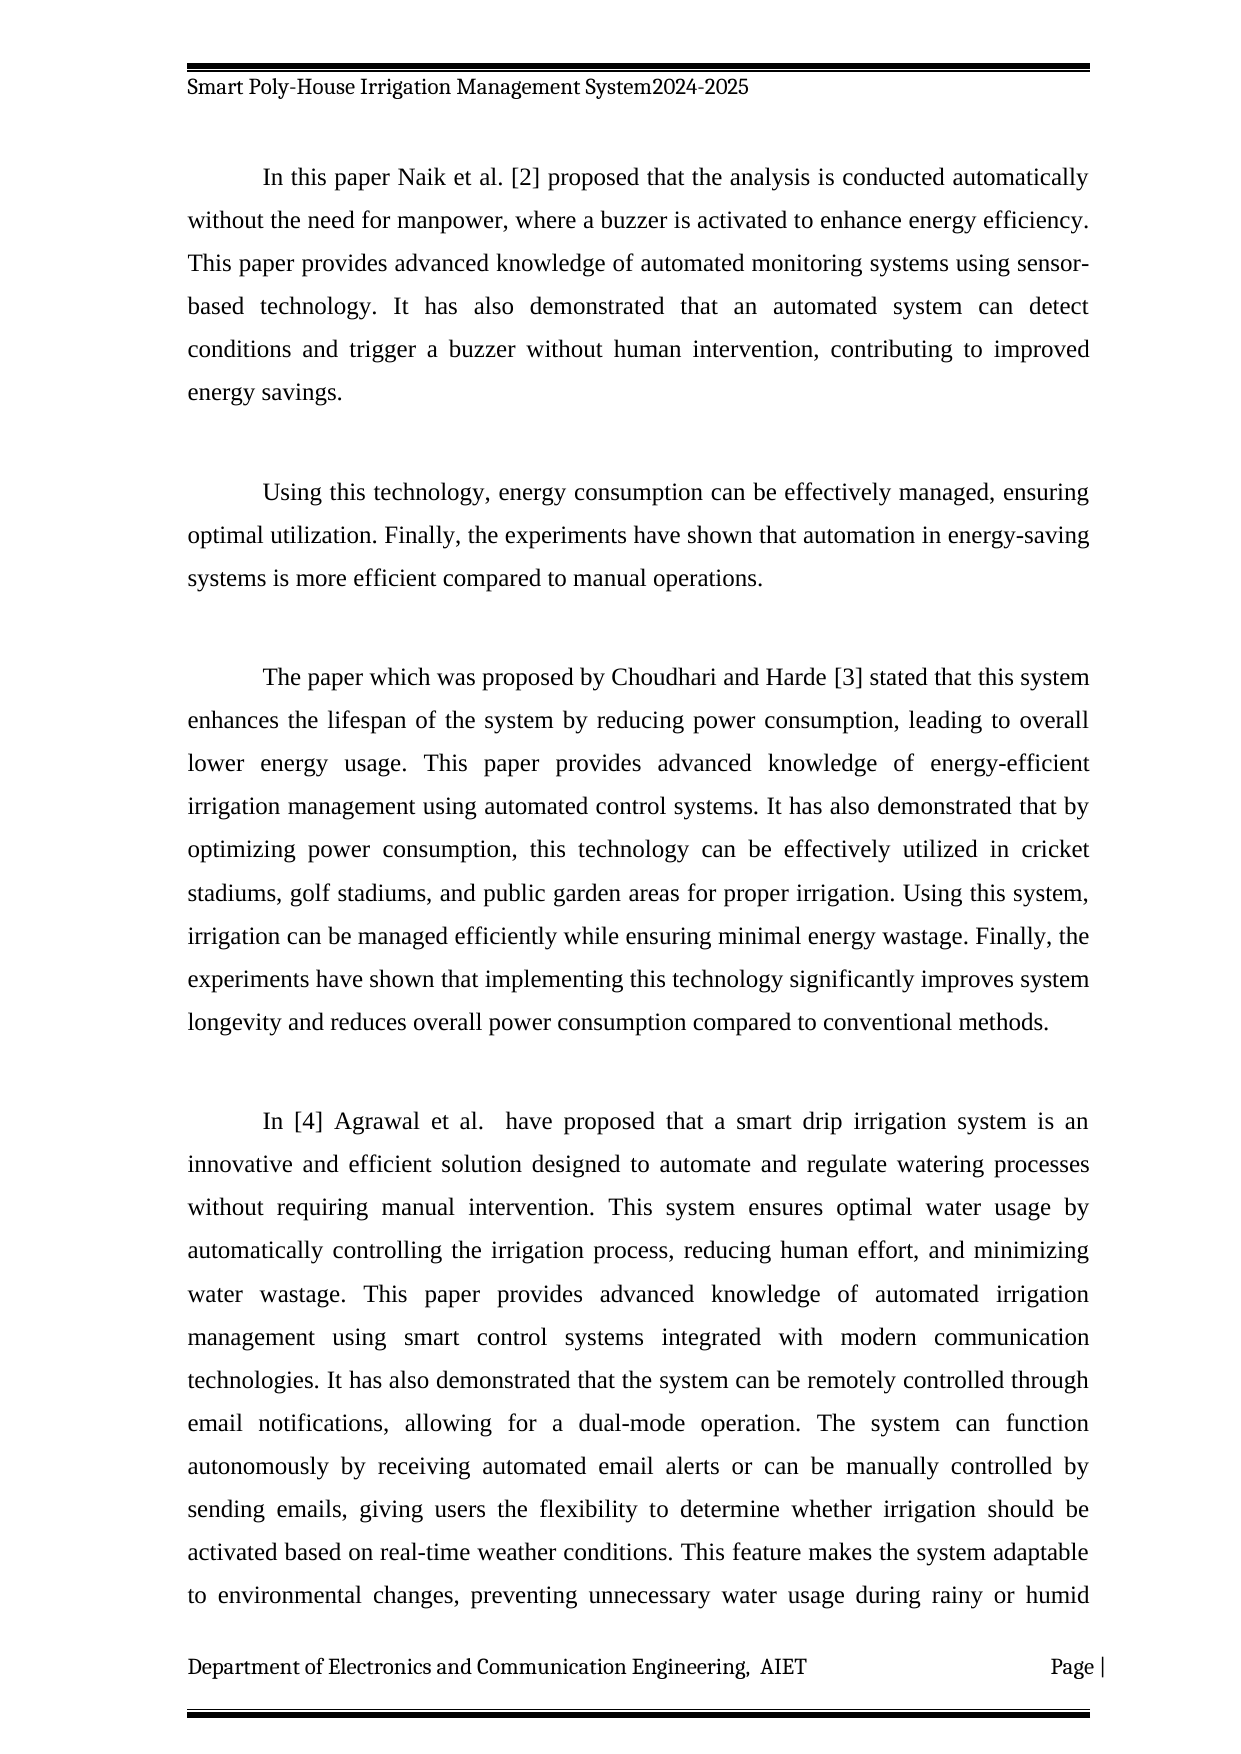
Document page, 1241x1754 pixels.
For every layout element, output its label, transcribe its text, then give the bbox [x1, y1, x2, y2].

text Using this technology, energy consumption can be effectively managed, ensuring optimal utilization. Finally, the experiments have shown that automation in energy-saving systems is more efficient compared to manual operations. [187, 477, 1090, 592]
text In this paper Naik et al. [2] proposed that the analysis is conducted automatically without the need for manpower, where a buzzer is activated to enhance energy efficiency. This paper provides advanced knowledge of automated monitoring systems using sensor-based technology. It has also demonstrated that an automated system can detect conditions and trigger a buzzer without human intervention, contributing to improved energy savings. [187, 162, 1090, 406]
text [187, 1106, 1090, 1609]
text The paper which was proposed by Choudhari and Harde [3] stated that this system enhances the lifespan of the system by reducing power consumption, leading to overall lower energy usage. This paper provides advanced knowledge of energy-efficient irrigation management using automated control systems. It has also demonstrated that by optimizing power consumption, this technology can be effectively utilized in cricket stadiums, golf stadiums, and public garden areas for proper irrigation. Using this system, irrigation can be managed efficiently while ensuring minimal energy wastage. Finally, the experiments have shown that implementing this technology significantly improves system longevity and reduces overall power consumption compared to conventional methods. [187, 662, 1090, 1036]
